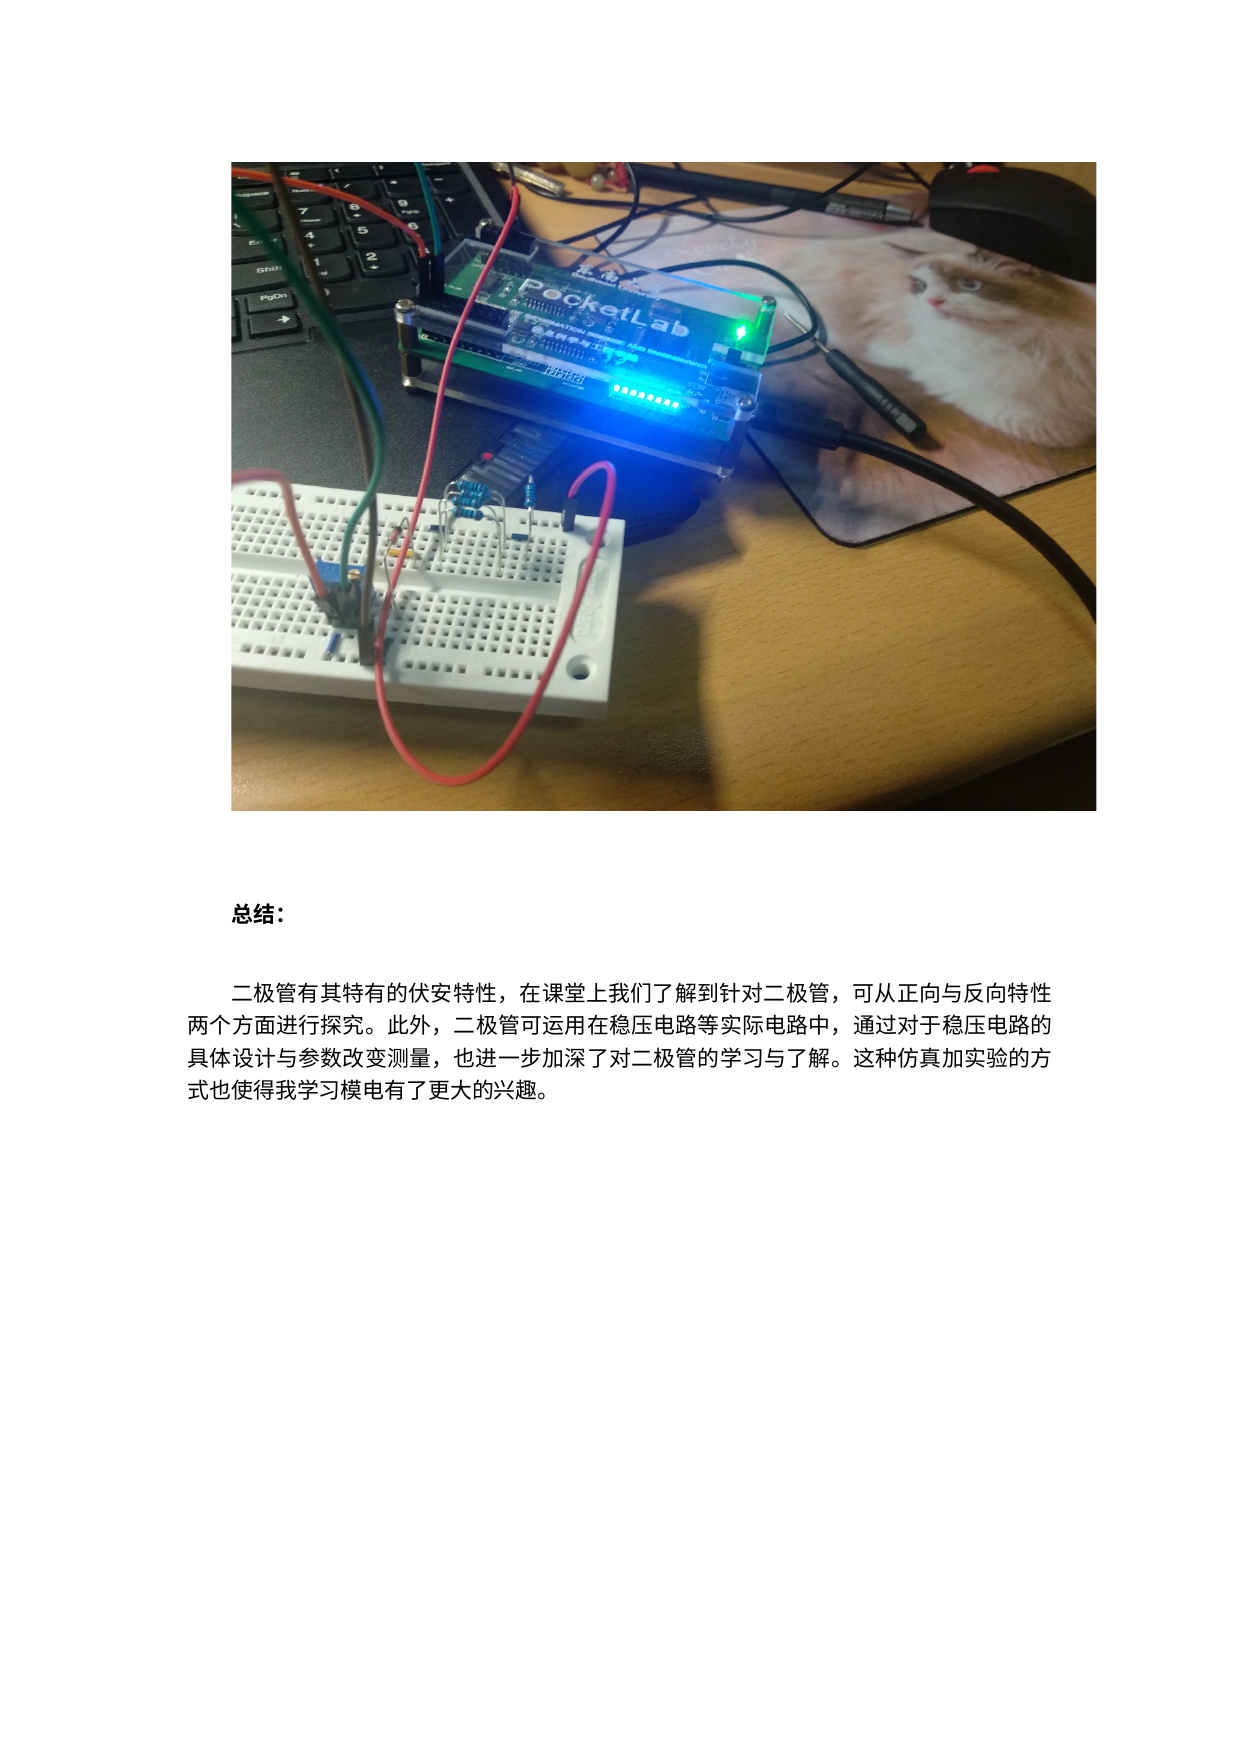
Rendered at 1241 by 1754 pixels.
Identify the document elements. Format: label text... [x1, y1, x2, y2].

text 二极管有其特有的伏安特性，在课堂上我们了解到针对二极管，可从正向与反向特性两个方面进行探究。此外，二极管可运用在稳压电路等实际电路中，通过对于稳压电路的具体设计与参数改变测量，也进一步加深了对二极管的学习与了解。这种仿真加实验的方式也使得我学习模电有了更大的兴趣。 [187, 975, 1053, 1105]
picture [231, 162, 1097, 811]
text 总结： [187, 896, 1053, 929]
